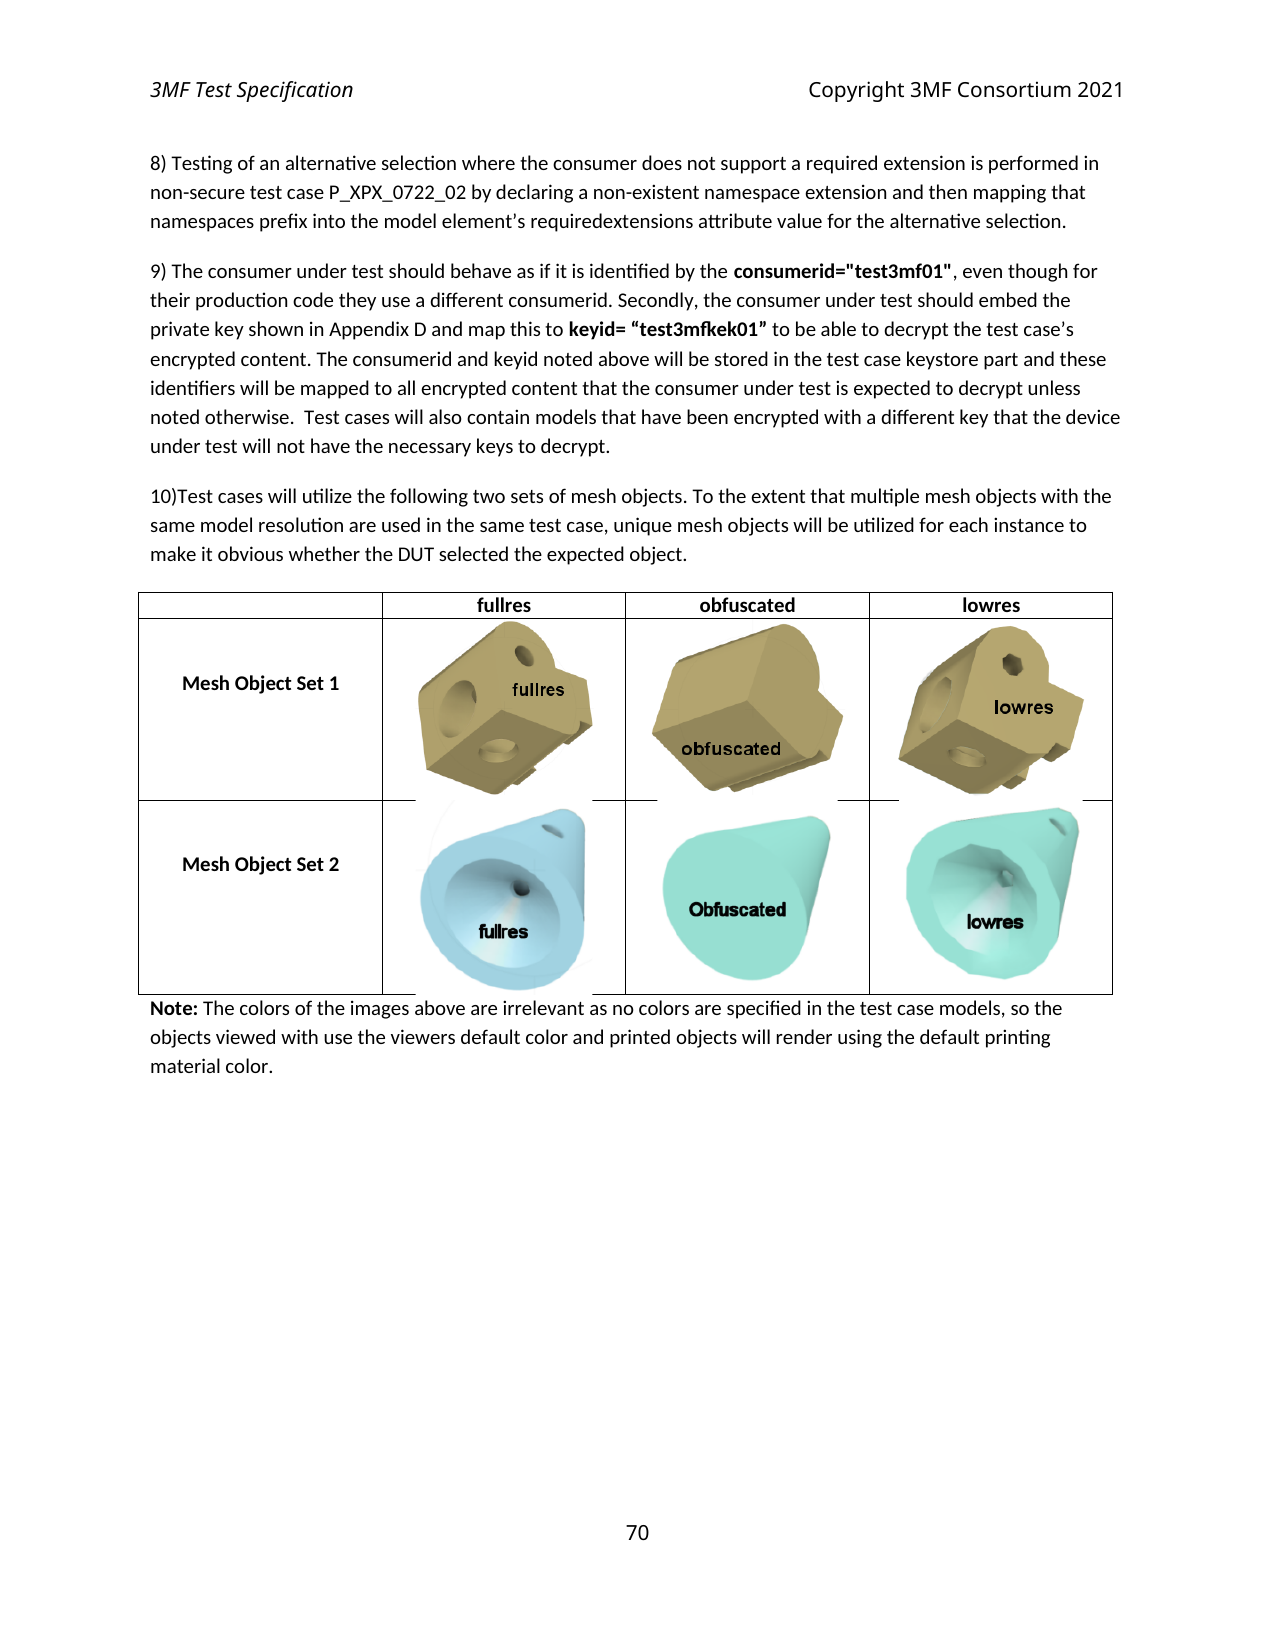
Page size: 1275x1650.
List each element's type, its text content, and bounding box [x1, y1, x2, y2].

picture [892, 619, 1090, 987]
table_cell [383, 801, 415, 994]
text 8) Testing of an alternative selection where the consumer does not support a required extension is performed in non-secure test case P_XPX_0722_02 by declaring a non-existent namespace extension and then mapping that namespaces prefix into the model element’s requiredextensions attribute value for the alternative selection. [150, 150, 1125, 234]
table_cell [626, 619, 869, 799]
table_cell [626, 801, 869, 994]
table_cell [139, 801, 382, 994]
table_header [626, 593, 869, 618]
picture [413, 619, 595, 795]
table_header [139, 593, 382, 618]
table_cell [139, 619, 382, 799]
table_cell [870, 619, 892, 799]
picture [649, 619, 846, 795]
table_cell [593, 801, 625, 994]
text 10)Test cases will utilize the following two sets of mesh objects. To the extent that multiple mesh objects with the same model resolution are used in the same test case, unique mesh objects will be utilized for each instance to make it obvious whether the DUT selected the expected object. [150, 483, 1125, 567]
text 9) The consumer under test should behave as if it is identified by the consumerid="test3mf01", even though for their production code they use a different consumerid. Secondly, the consumer under test should embed the private key shown in Appendix D and map this to keyid= “test3mfkek01” to be able to decrypt the test case’s encrypted content. The consumerid and keyid noted above will be stored in the test case keystore part and these identifiers will be mapped to all encrypted content that the consumer under test is expected to decrypt unless noted otherwise. Test cases will also contain models that have been encrypted with a different key that the device under test will not have the necessary keys to decrypt. [150, 258, 1125, 459]
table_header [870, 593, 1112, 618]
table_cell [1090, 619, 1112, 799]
text Note: The colors of the images above are irrelevant as no colors are specified in the test case models, so the objects viewed with use the viewers default color and printed objects will render using the default printing material color. [150, 995, 1125, 1079]
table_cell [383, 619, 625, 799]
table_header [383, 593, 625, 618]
picture [657, 800, 838, 984]
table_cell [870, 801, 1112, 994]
picture [415, 800, 593, 995]
